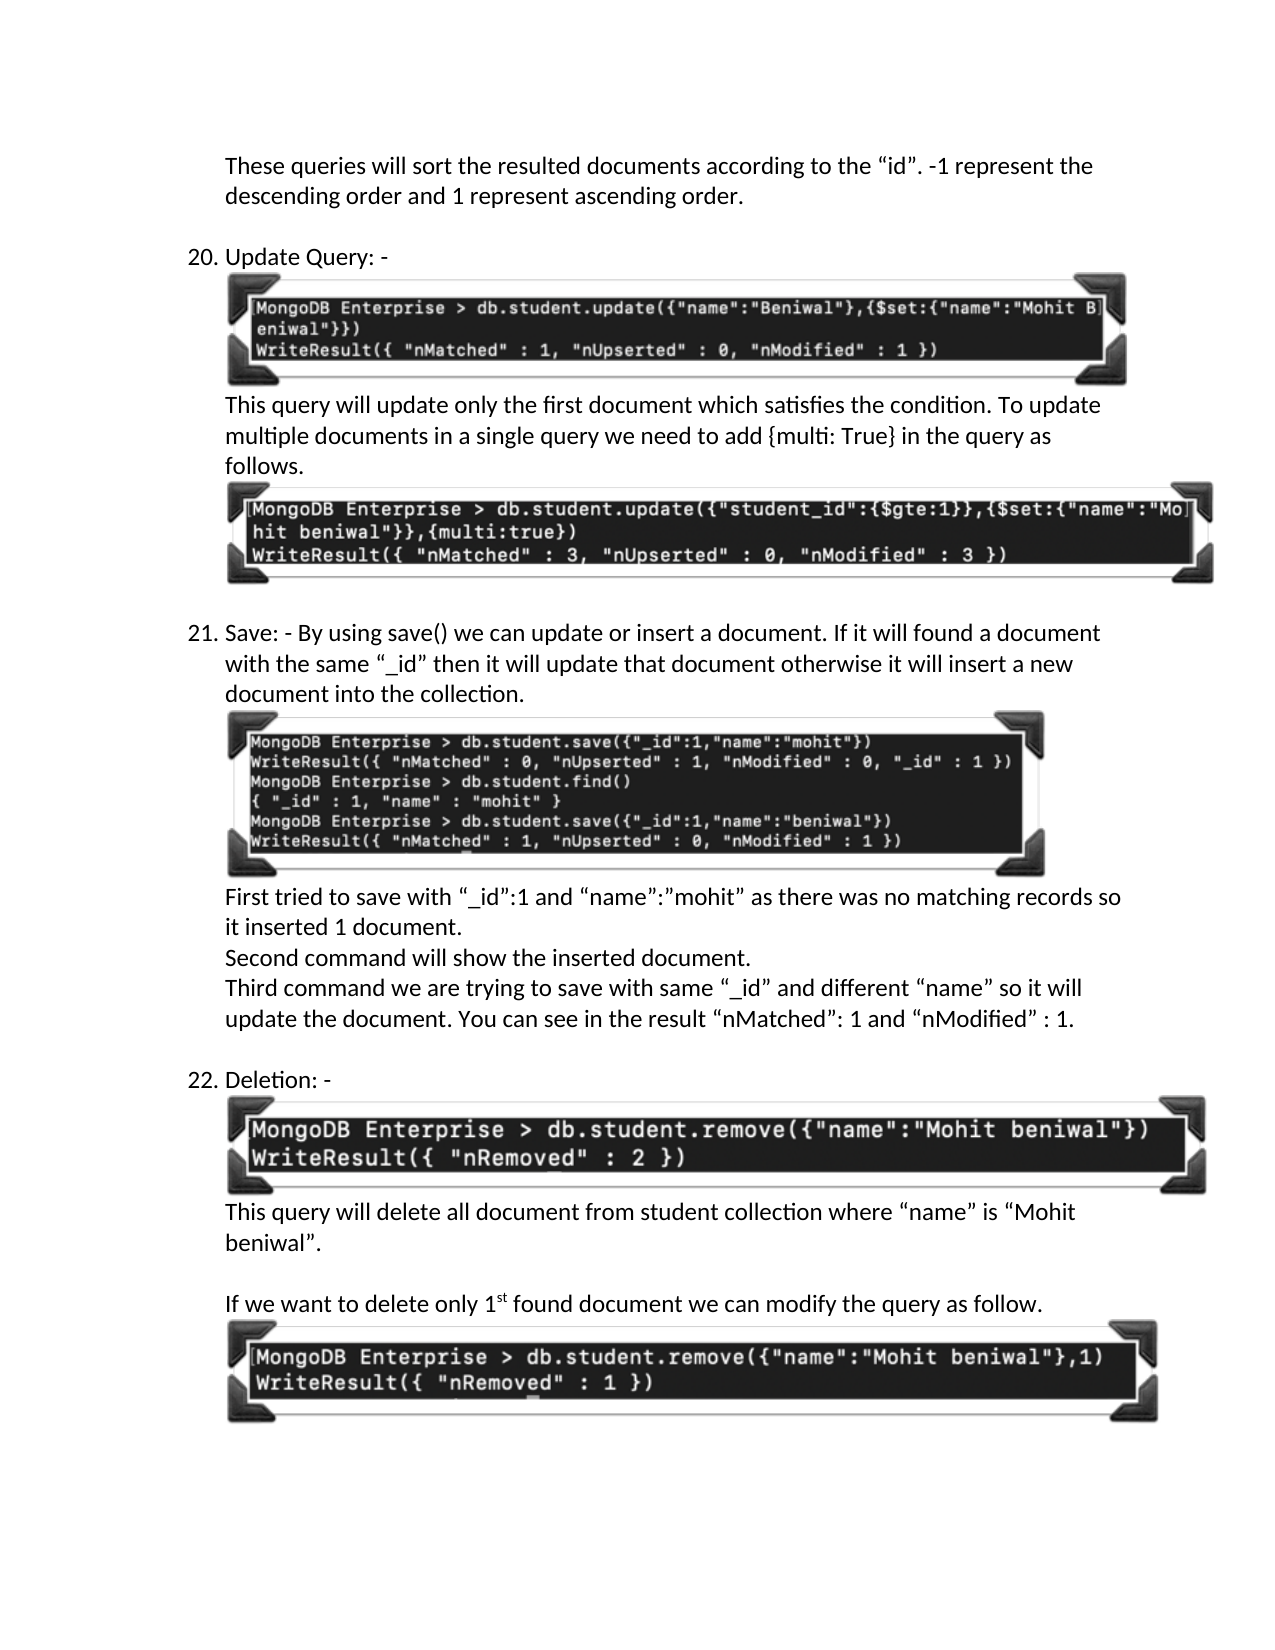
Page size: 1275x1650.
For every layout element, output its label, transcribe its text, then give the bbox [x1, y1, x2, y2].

picture [225, 272, 1130, 390]
picture [225, 709, 1048, 881]
list This query will update only the first document which satisfies the condition. To update multiple documents in a single query we need to add {multi: True} in the query as follows. [225, 390, 1125, 480]
list This query will delete all document from student collection where “name” is “Mohit beniwal”. [225, 1197, 1125, 1257]
list Third command we are trying to save with same “_id” and different “name” so it will update the document. You can see in the result “nMatched”: 1 and “nModified” : 1. [225, 973, 1125, 1034]
list First tried to save with “_id”:1 and “name”:”mohit” as there was no matching records so it inserted 1 document. [225, 881, 1125, 942]
list Second command will show the inserted document. [225, 942, 1125, 973]
list Save: - By using save() we can update or insert a document. If it will found a document with the same “_id” then it will update that document otherwise it will insert a new document into the collection. [187, 618, 1125, 709]
picture [225, 1318, 1161, 1425]
list If we want to delete only 1st found document we can modify the query as follow. [225, 1288, 1125, 1318]
picture [225, 480, 1215, 587]
list Update Query: - [187, 242, 1125, 272]
list Deletion: - [187, 1064, 1125, 1095]
picture [225, 1094, 1209, 1197]
list These queries will sort the resulted documents according to the “id”. -1 represent the descending order and 1 represent ascending order. [225, 150, 1125, 211]
